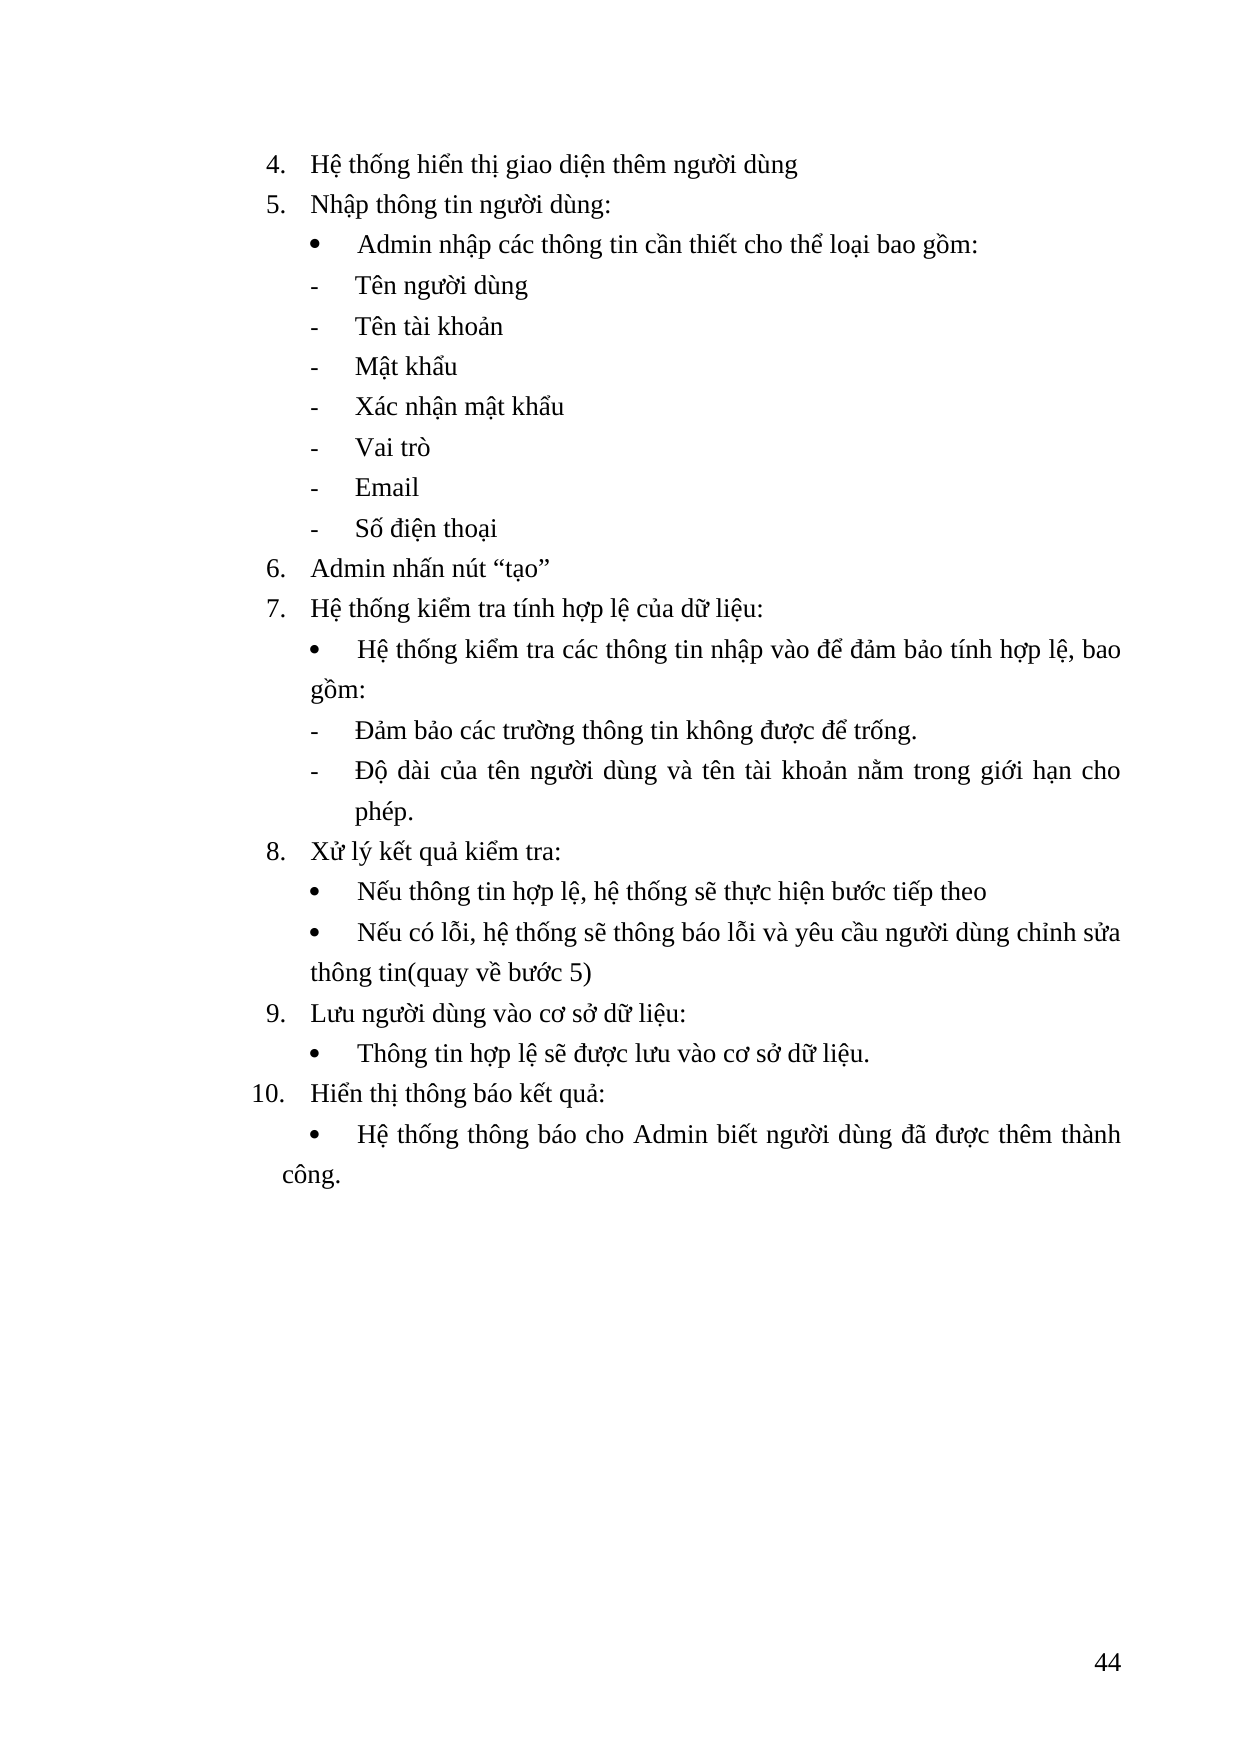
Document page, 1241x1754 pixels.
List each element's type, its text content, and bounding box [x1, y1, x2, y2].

list Vai trò [310, 431, 1122, 462]
list Số điện thoại [310, 512, 1122, 543]
list Xử lý kết quả kiểm tra: [266, 835, 1122, 866]
list Hệ thống kiểm tra tính hợp lệ của dữ liệu: [266, 592, 1122, 624]
list Hệ thống kiểm tra các thông tin nhập vào để đảm bảo tính hợp lệ, bao gồm: [310, 633, 1122, 704]
list Hiển thị thông báo kết quả: [251, 1077, 1122, 1109]
list Admin nhập các thông tin cần thiết cho thể loại bao gồm: [310, 228, 1122, 260]
list Thông tin hợp lệ sẽ được lưu vào cơ sở dữ liệu. [310, 1037, 1122, 1068]
list Admin nhấn nút “tạo” [266, 552, 1122, 583]
list Mật khẩu [310, 350, 1122, 381]
list Hệ thống hiển thị giao diện thêm người dùng [266, 148, 1122, 179]
list Tên tài khoản [310, 309, 1122, 341]
list Lưu người dùng vào cơ sở dữ liệu: [266, 997, 1122, 1028]
list Xác nhận mật khẩu [310, 390, 1122, 422]
list Hệ thống thông báo cho Admin biết người dùng đã được thêm thành công. [282, 1118, 1122, 1189]
list Nhập thông tin người dùng: [266, 188, 1122, 219]
list Nếu có lỗi, hệ thống sẽ thông báo lỗi và yêu cầu người dùng chỉnh sửa thông tin(quay về bước 5) [310, 916, 1122, 987]
list Nếu thông tin hợp lệ, hệ thống sẽ thực hiện bước tiếp theo [310, 875, 1122, 907]
list Email [310, 471, 1122, 502]
list Tên người dùng [310, 269, 1122, 300]
list Đảm bảo các trường thông tin không được để trống. [310, 714, 1122, 745]
list Độ dài của tên người dùng và tên tài khoản nằm trong giới hạn cho phép. [310, 754, 1122, 826]
